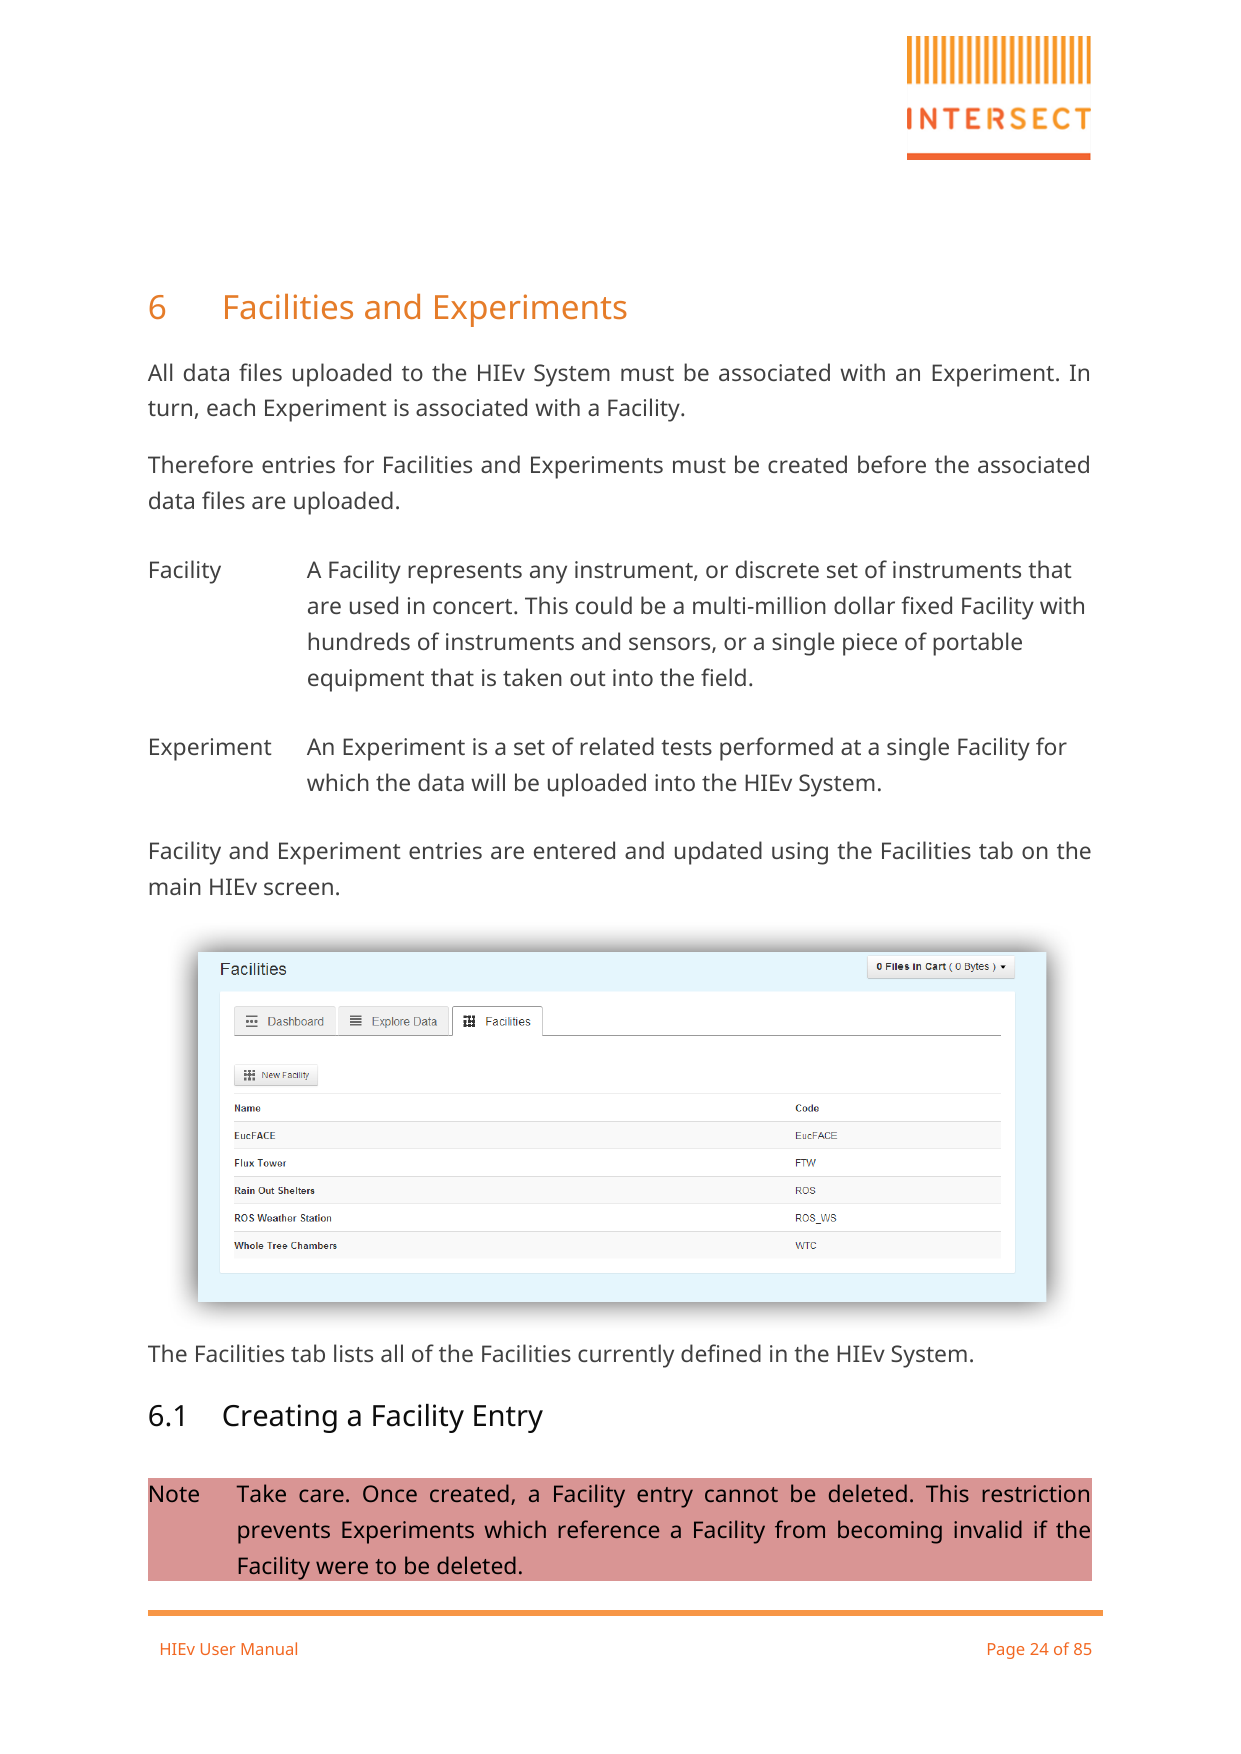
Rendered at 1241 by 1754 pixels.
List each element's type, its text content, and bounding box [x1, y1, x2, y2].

table_cell An Experiment is a set of related tests performed at a single Facility for which the data will be uploaded into the HIEv System. [295, 718, 1103, 822]
table_header Facility [136, 542, 295, 718]
picture [198, 952, 1047, 1302]
text Facility and Experiment entries are entered and updated using the Facilities tab on the main HIEv screen. [148, 835, 1092, 902]
subtitle Facilities and Experiments [148, 283, 1092, 329]
picture [905, 34, 1093, 162]
text Note Take care. Once created, a Facility entry cannot be deleted. This restriction prevents Experiments which reference a Facility from becoming invalid if the Facility were to be deleted. [148, 1478, 1092, 1581]
table_header A Facility represents any instrument, or discrete set of instruments that are used in concert. This could be a multi-million dollar fixed Facility with hundreds of instruments and sensors, or a single piece of portable equipment that is taken out into the field. [295, 542, 1103, 718]
table_cell Experiment [136, 718, 295, 822]
subtitle Creating a Facility Entry [148, 1395, 1092, 1435]
text All data files uploaded to the HIEv System must be associated with an Experiment. In turn, each Experiment is associated with a Facility. [148, 356, 1092, 424]
text Therefore entries for Facilities and Experiments must be created before the associated data files are uploaded. [148, 449, 1092, 516]
text The Facilities tab lists all of the Facilities currently defined in the HIEv System. [148, 1338, 1092, 1369]
